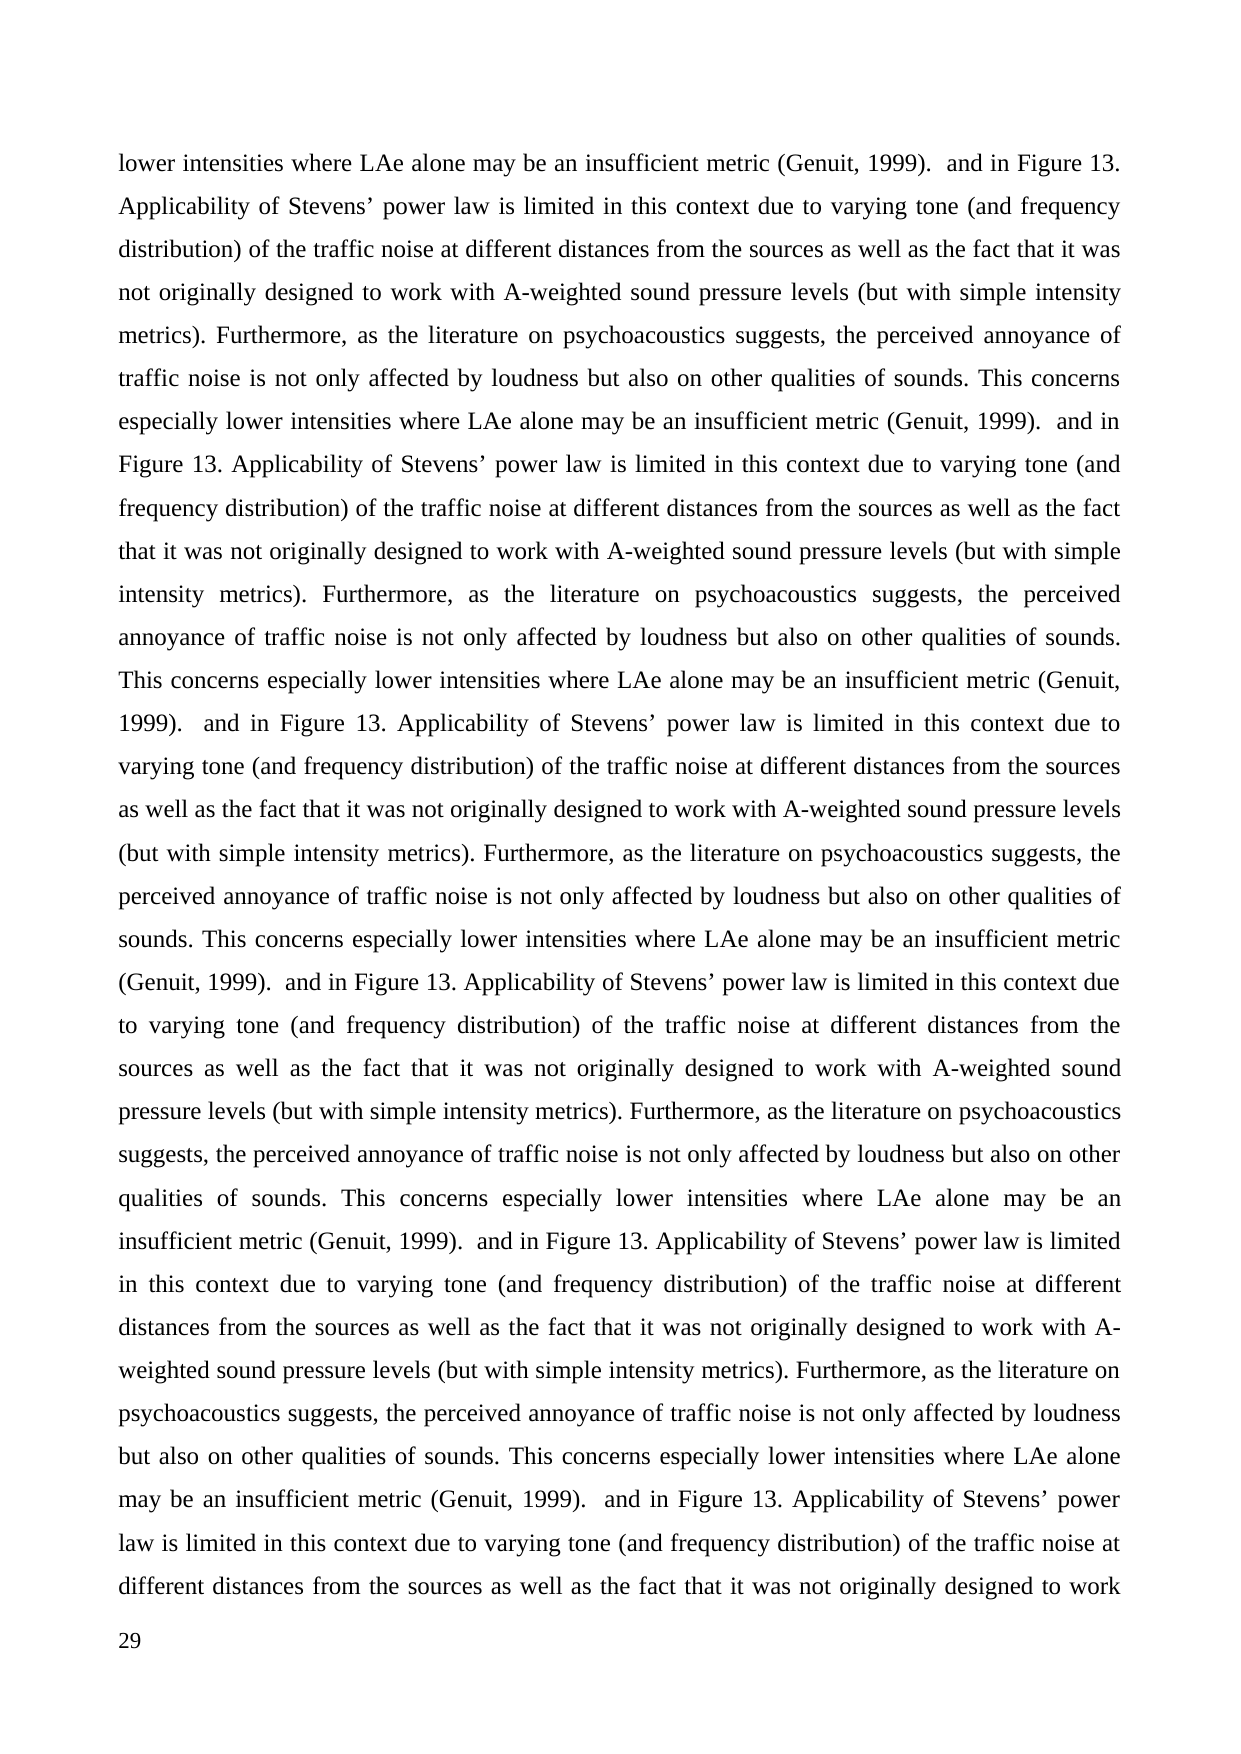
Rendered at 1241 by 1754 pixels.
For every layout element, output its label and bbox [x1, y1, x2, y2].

text [118, 148, 1122, 1606]
